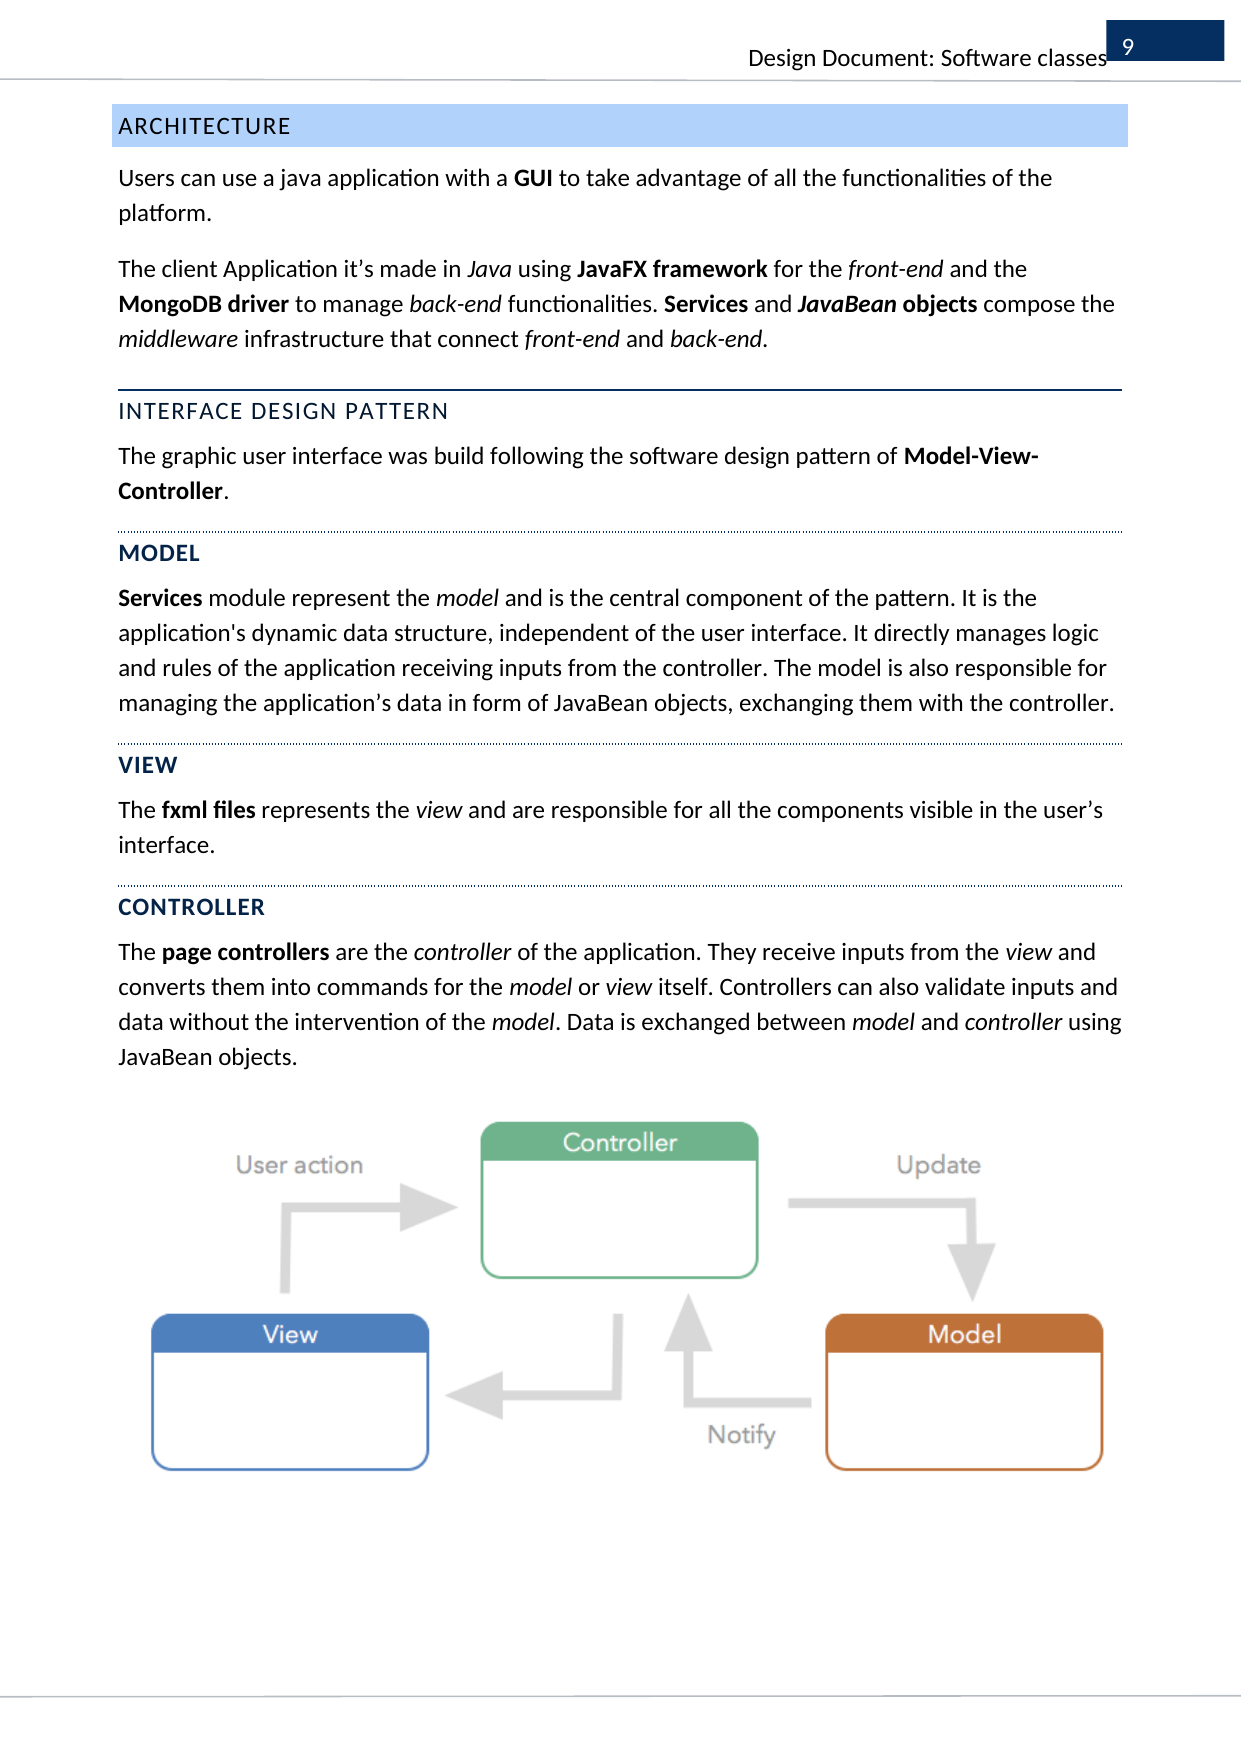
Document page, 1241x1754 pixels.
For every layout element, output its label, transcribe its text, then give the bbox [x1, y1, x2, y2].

text The graphic user interface was build following the software design pattern of Model-View-Controller. [118, 440, 1122, 506]
picture [118, 1097, 1123, 1492]
text Users can use a java application with a GUI to take advantage of all the functionalities of the platform. [118, 162, 1122, 228]
text The page controllers are the controller of the application. They receive inputs from the view and converts them into commands for the model or view itself. Controllers can also validate inputs and data without the intervention of the model. Data is exchanged between model and controller using JavaBean objects. [118, 936, 1122, 1072]
subtitle Interface Design Pattern [118, 391, 1122, 426]
text The fxml files represents the view and are responsible for all the components visible in the user’s interface. [118, 794, 1122, 860]
subtitle View [118, 743, 1122, 779]
text Services module represent the model and is the central component of the pattern. It is the application's dynamic data structure, independent of the user interface. It directly manages logic and rules of the application receiving inputs from the controller. The model is also responsible for managing the application’s data in form of JavaBean objects, exchanging them with the controller. [118, 582, 1122, 718]
subtitle Architecture [118, 111, 1122, 141]
subtitle Controller [118, 885, 1122, 921]
subtitle Model [118, 531, 1122, 567]
text The client Application it’s made in Java using JavaFX framework for the front-end and the MongoDB driver to manage back-end functionalities. Services and JavaBean objects compose the middleware infrastructure that connect front-end and back-end. [118, 253, 1122, 353]
